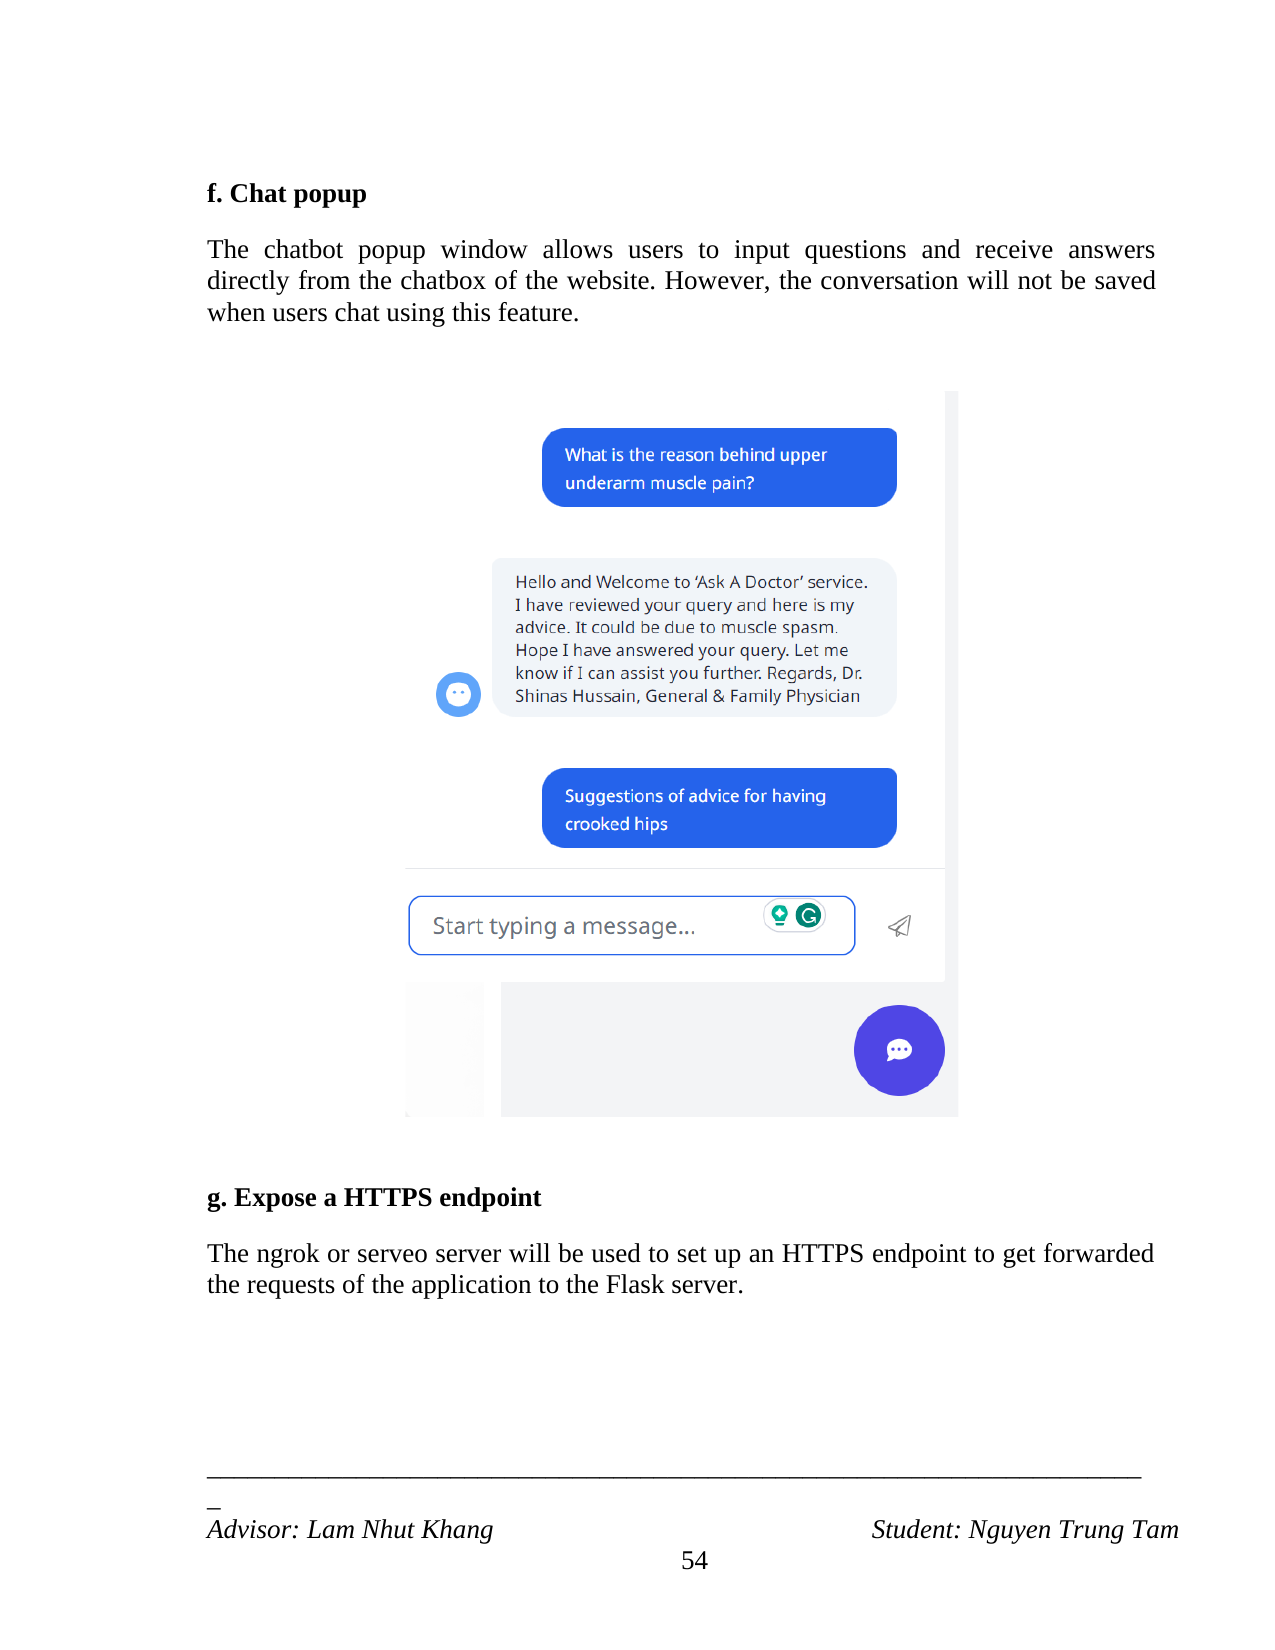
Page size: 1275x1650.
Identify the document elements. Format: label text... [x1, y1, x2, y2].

subtitle Expose a HTTPS endpoint [207, 1181, 1157, 1212]
subtitle Chat popup [207, 177, 1157, 208]
text The chatbot popup window allows users to input questions and receive answers directly from the chatbox of the website. However, the conversation will not be saved when users chat using this feature. [207, 233, 1157, 327]
picture [405, 391, 959, 1117]
text The ngrok or serveo server will be used to set up an HTTPS endpoint to get forwarded the requests of the application to the Flask server. [207, 1237, 1157, 1299]
